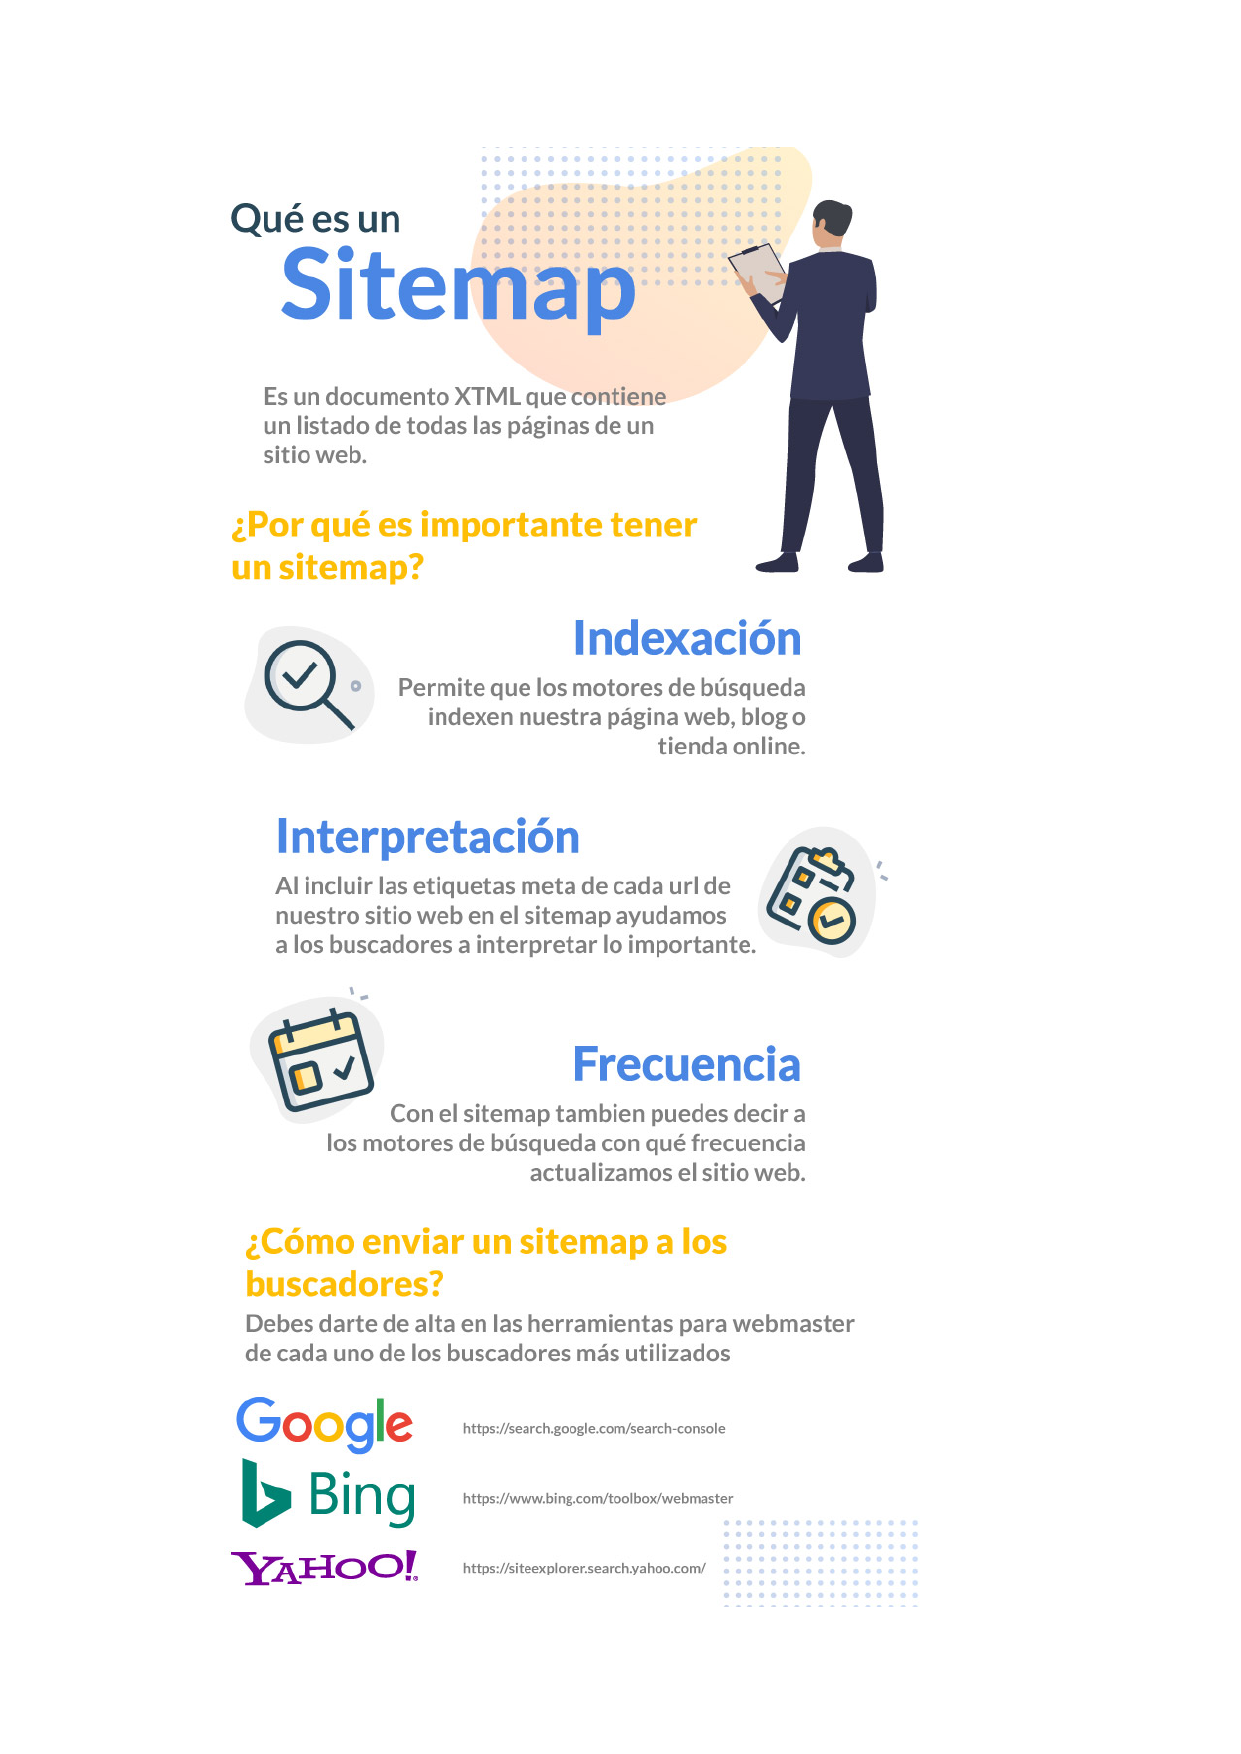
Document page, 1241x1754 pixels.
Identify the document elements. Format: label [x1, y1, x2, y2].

picture [177, 147, 920, 1607]
